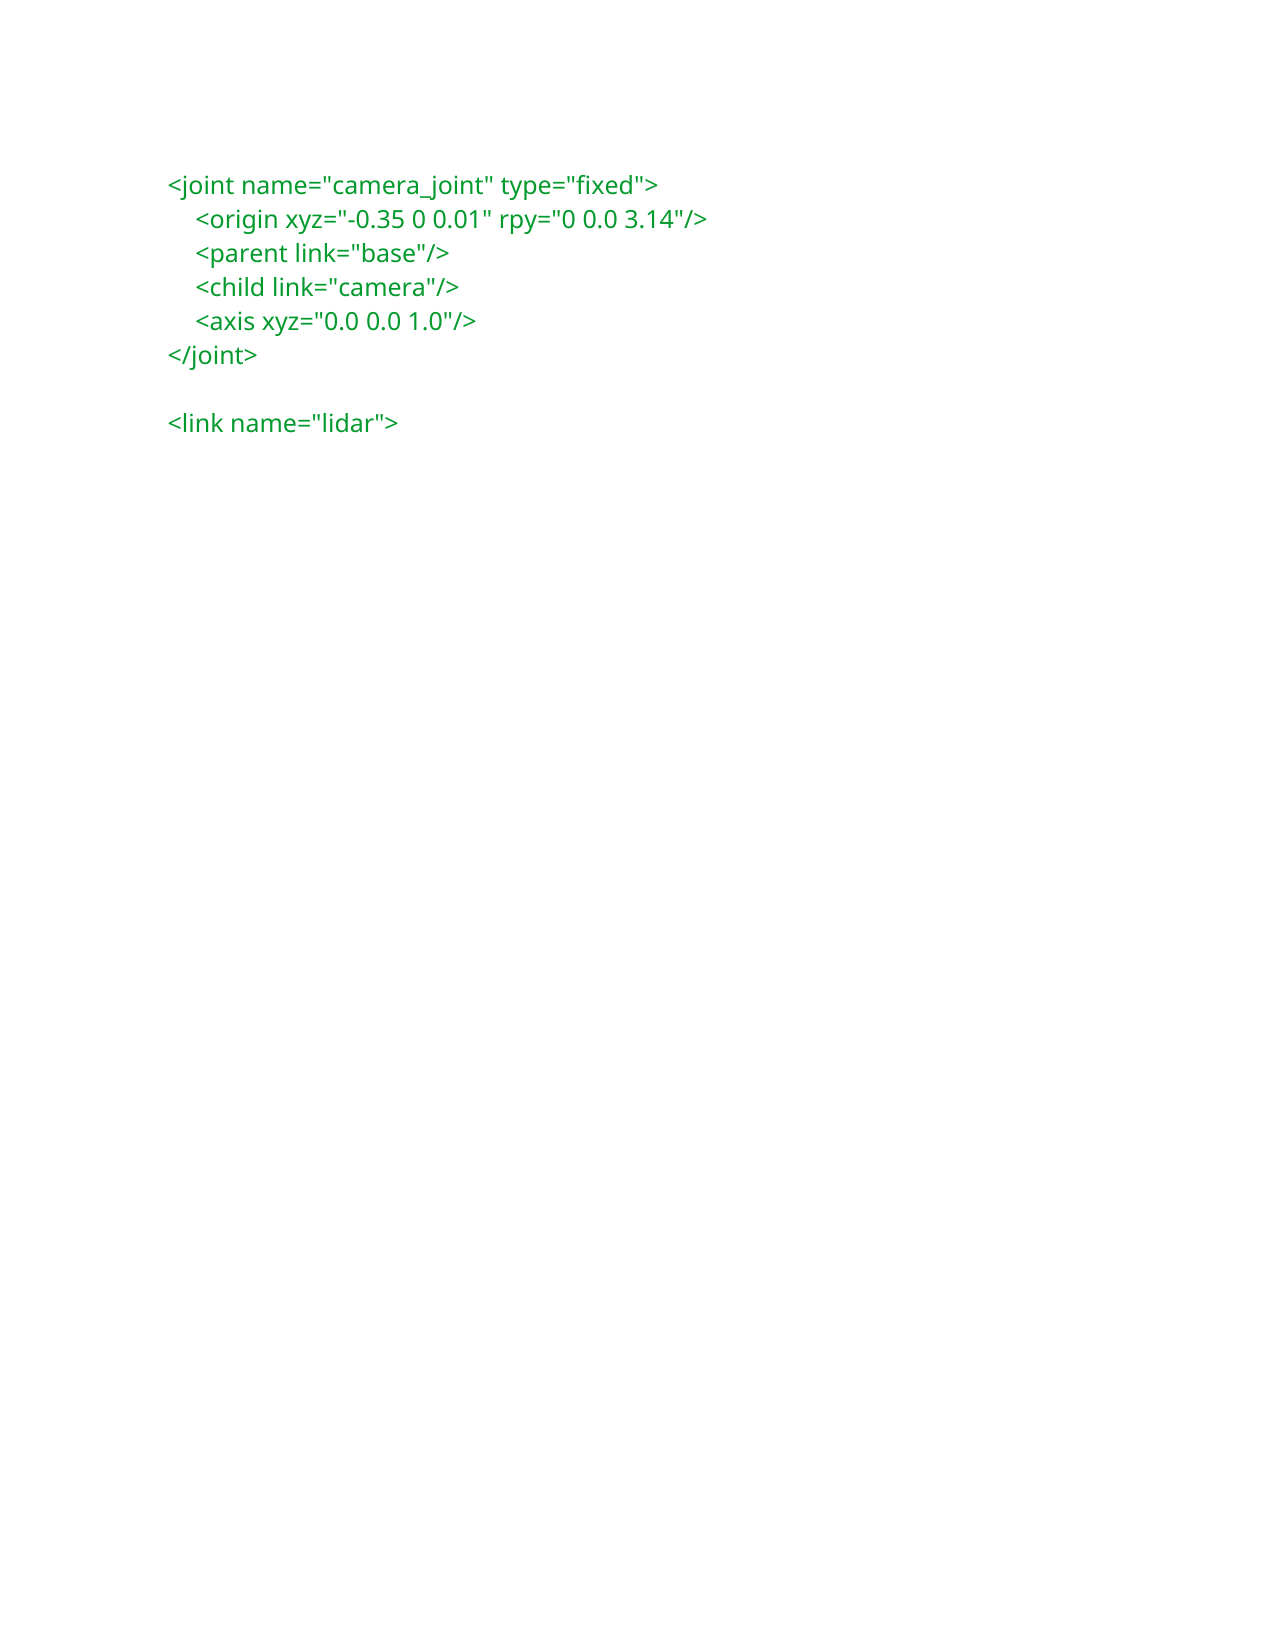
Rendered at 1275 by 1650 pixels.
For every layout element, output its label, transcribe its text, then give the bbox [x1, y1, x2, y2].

text </joint> [167, 338, 1181, 372]
text <joint name="camera_joint" type="fixed"> [167, 167, 1181, 201]
text <axis xyz="0.0 0.0 1.0"/> [195, 304, 1181, 338]
text <origin xyz="-0.35 0 0.01" rpy="0 0.0 3.14"/> [195, 201, 1181, 236]
text <parent link="base"/> [195, 236, 1181, 269]
text <child link="camera"/> [195, 269, 1181, 304]
text <link name="lidar"> [167, 406, 1181, 440]
